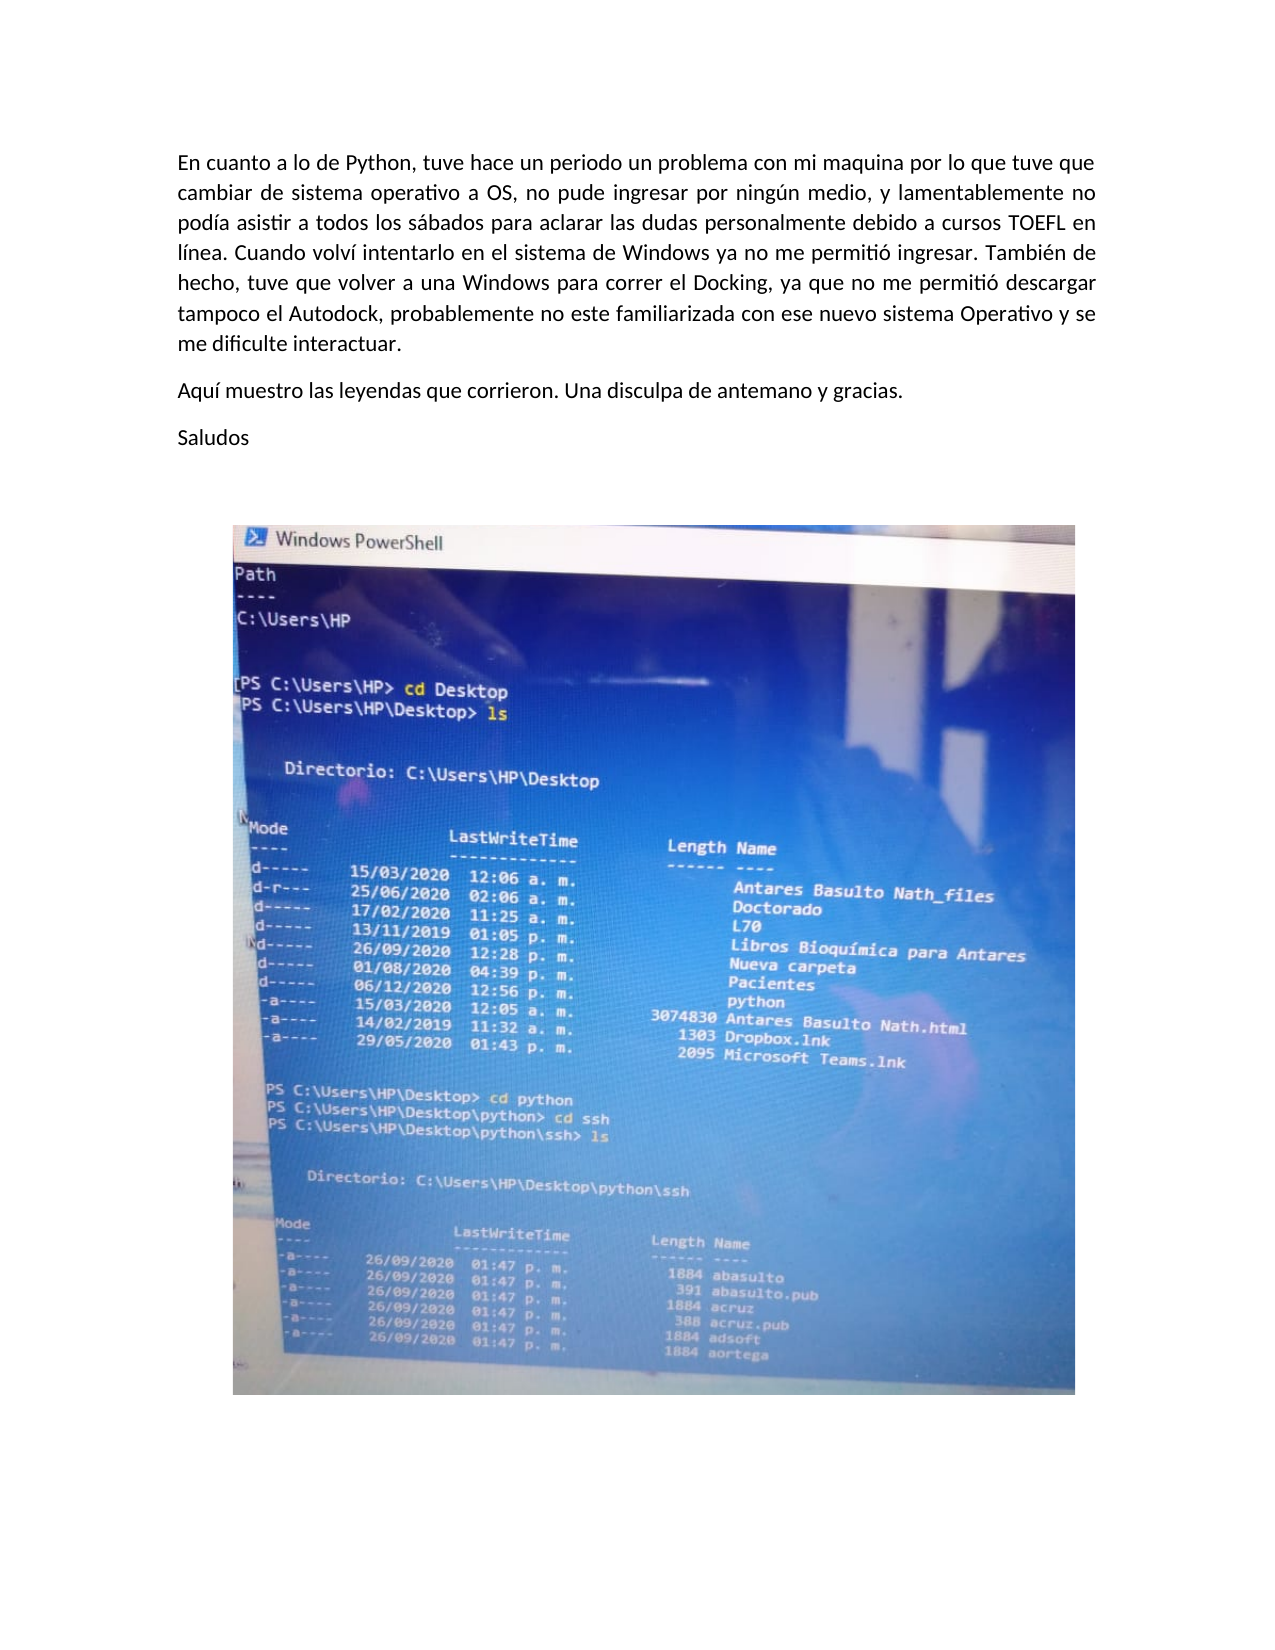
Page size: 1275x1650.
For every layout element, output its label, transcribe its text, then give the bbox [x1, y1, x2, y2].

text Aquí muestro las leyendas que corrieron. Una disculpa de antemano y gracias. [177, 376, 1098, 404]
picture [232, 525, 1076, 1395]
text Saludos [177, 423, 1098, 451]
text En cuanto a lo de Python, tuve hace un periodo un problema con mi maquina por lo que tuve que cambiar de sistema operativo a OS, no pude ingresar por ningún medio, y lamentablemente no podía asistir a todos los sábados para aclarar las dudas personalmente debido a cursos TOEFL en línea. Cuando volví intentarlo en el sistema de Windows ya no me permitió ingresar. También de hecho, tuve que volver a una Windows para correr el Docking, ya que no me permitió descargar tampoco el Autodock, probablemente no este familiarizada con ese nuevo sistema Operativo y se me dificulte interactuar. [177, 148, 1098, 357]
